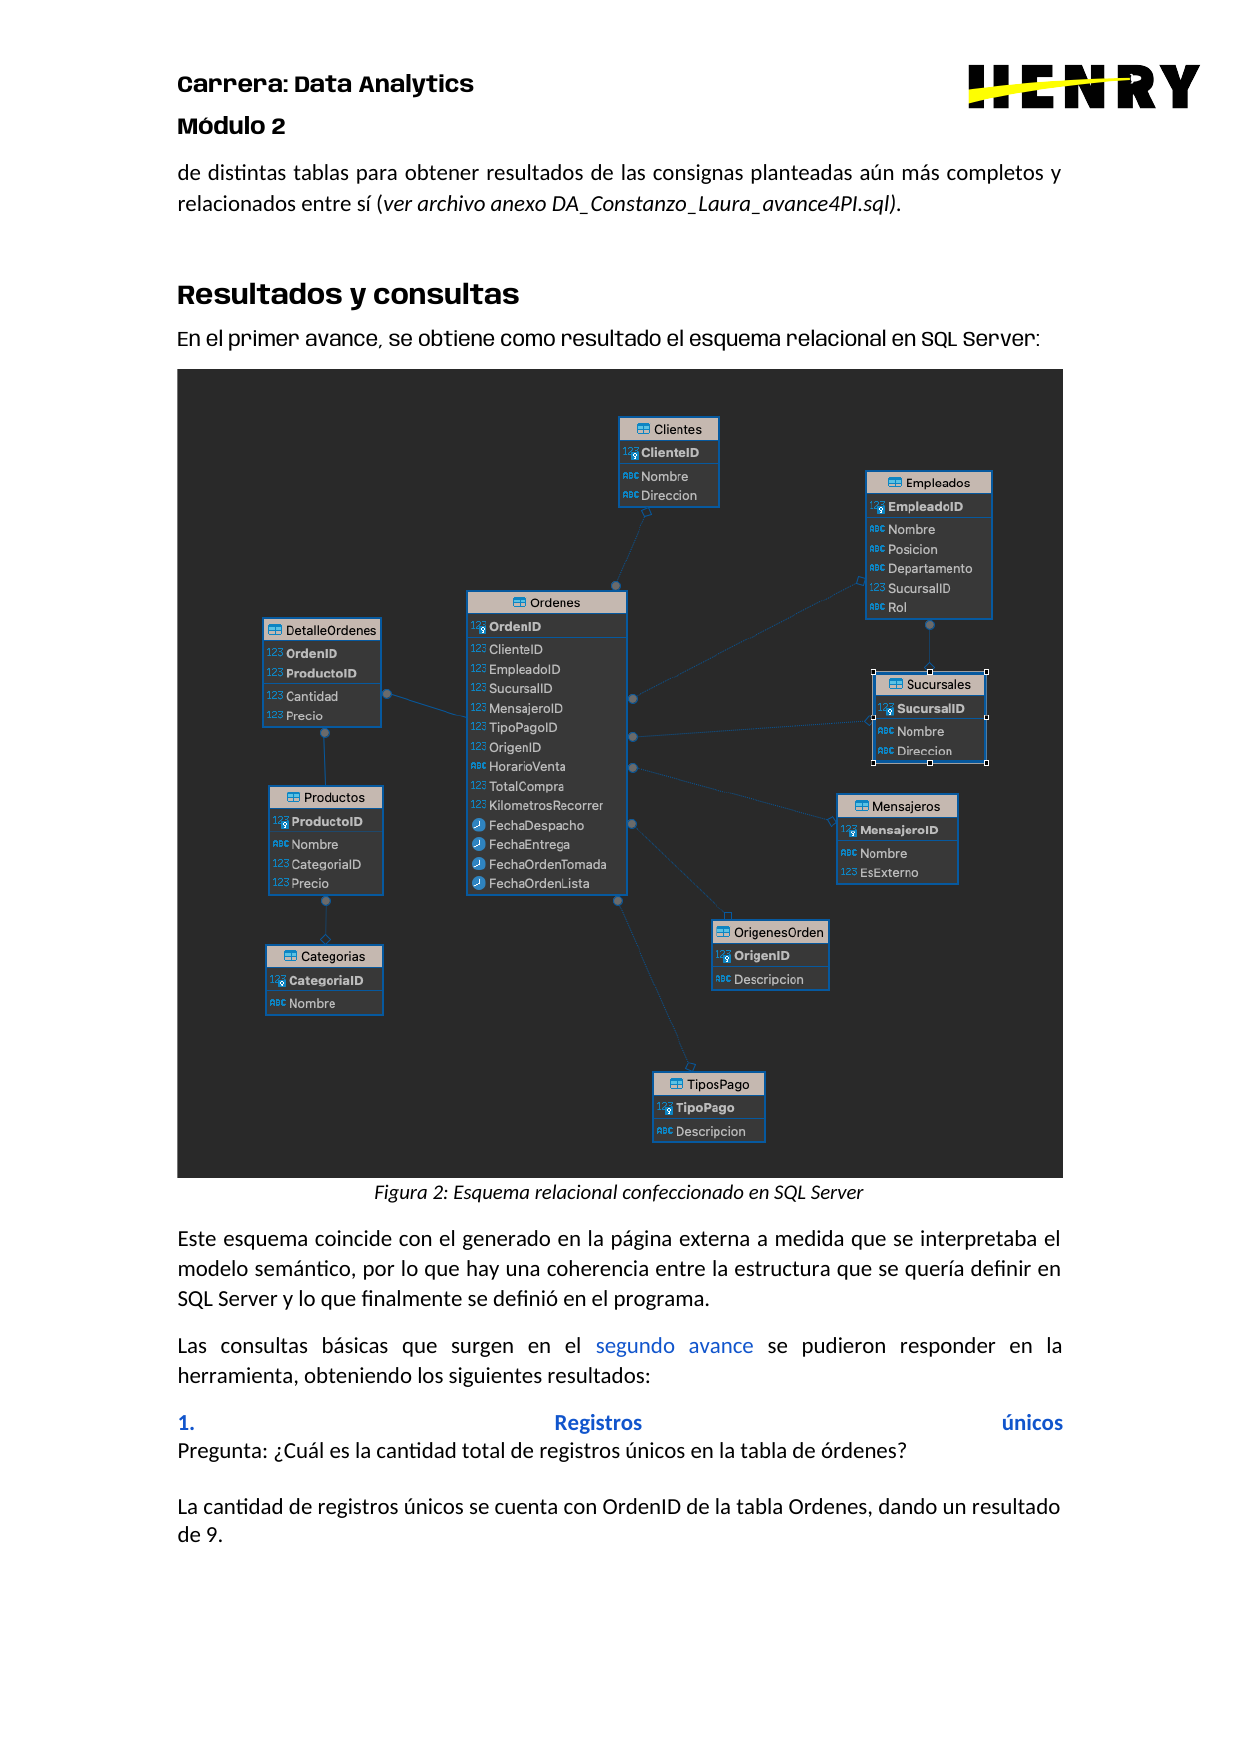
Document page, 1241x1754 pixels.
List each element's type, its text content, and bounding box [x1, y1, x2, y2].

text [177, 158, 1063, 217]
subtitle En el primer avance, se obtiene como resultado el esquema relacional en SQL Server: [177, 329, 1063, 351]
text 1. Registros únicos Pregunta: ¿Cuál es la cantidad total de registros únicos en la tabla de órdenes? [177, 1408, 1063, 1464]
subtitle Resultados y consultas [177, 282, 1063, 311]
text Este esquema coincide con el generado en la página externa a medida que se interpretaba el modelo semántico, por lo que hay una coherencia entre la estructura que se quería definir en SQL Server y lo que finalmente se definió en el programa. [177, 1224, 1063, 1312]
text La cantidad de registros únicos se cuenta con OrdenID de la tabla Ordenes, dando un resultado de 9. [177, 1492, 1063, 1548]
picture [949, 30, 1232, 140]
text Las consultas básicas que surgen en el segundo avance se pudieron responder en la herramienta, obteniendo los siguientes resultados: [177, 1331, 1063, 1389]
subtitle Figura 2: Esquema relacional confeccionado en SQL Server [177, 1178, 1063, 1205]
picture [177, 369, 1063, 1178]
